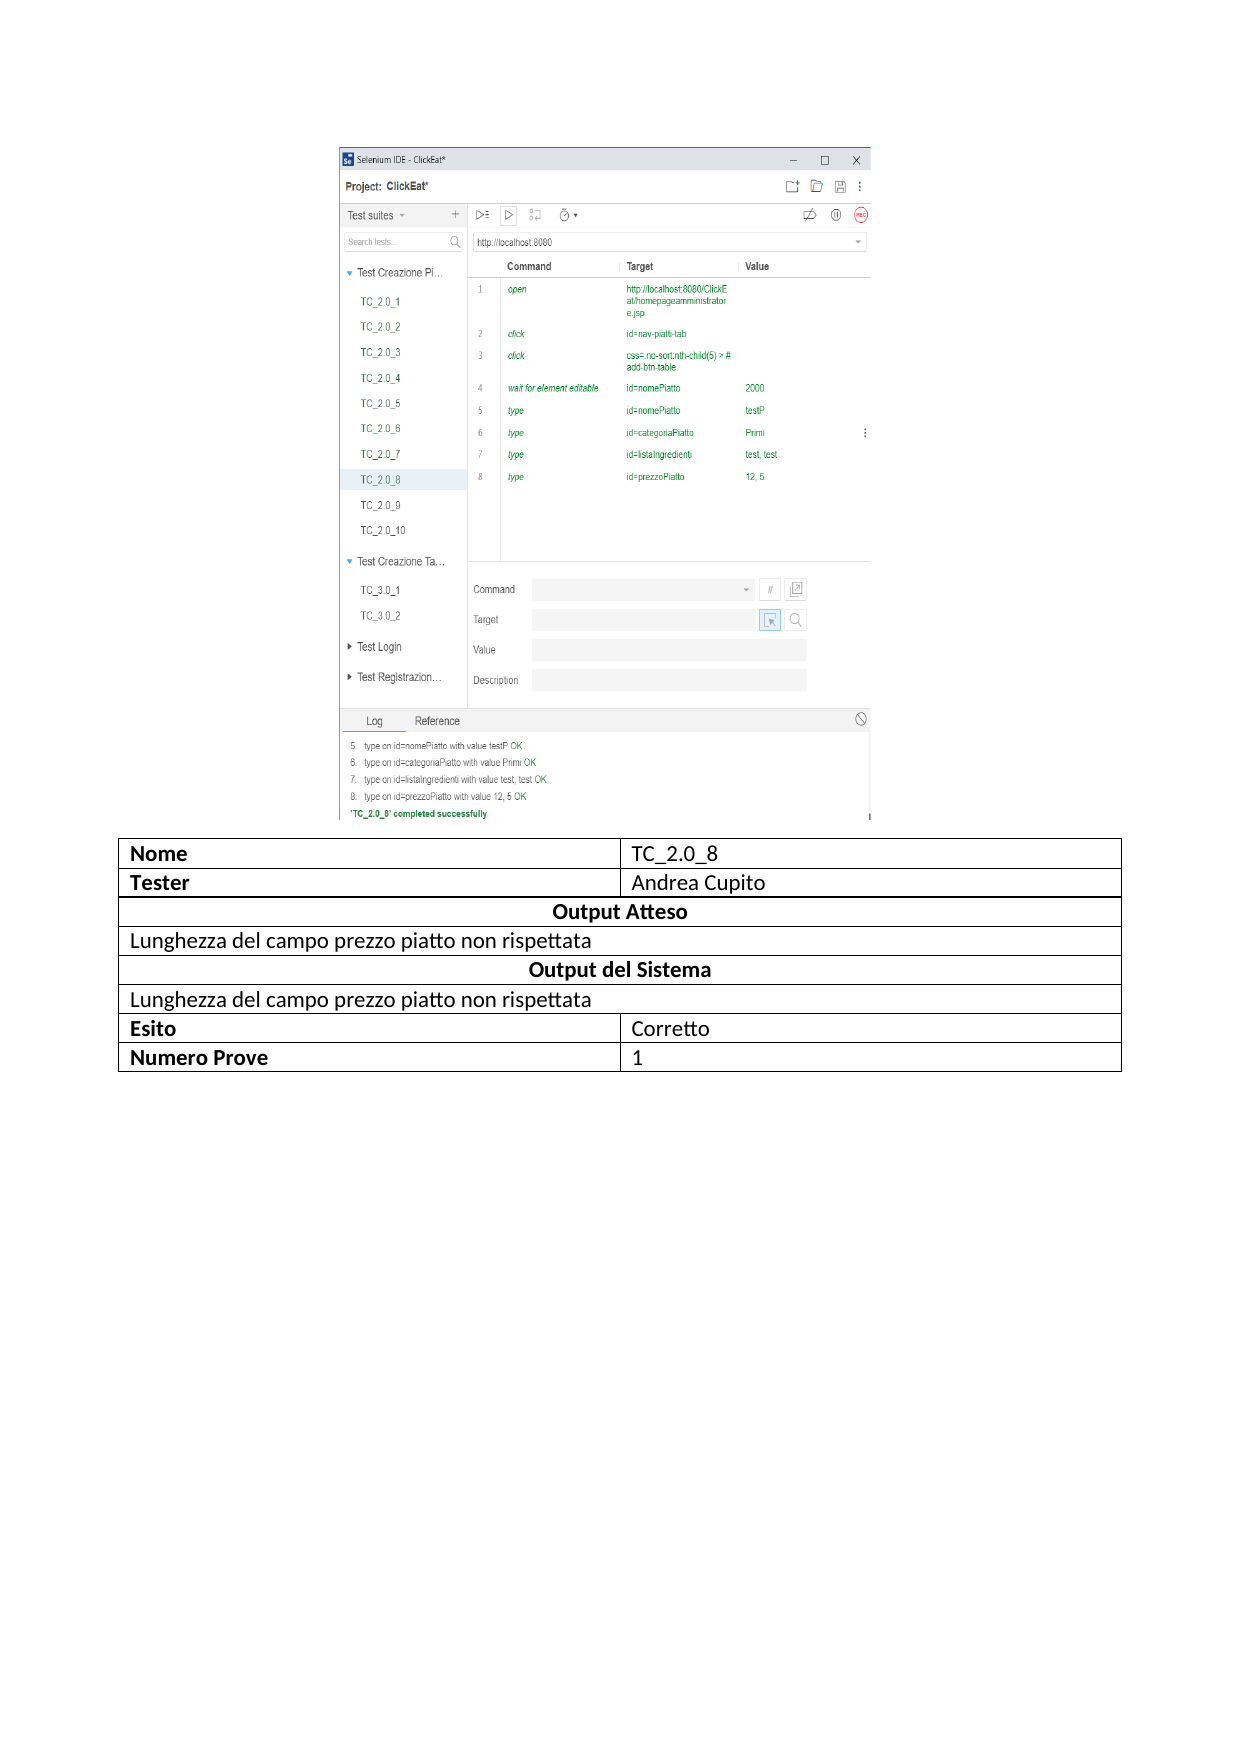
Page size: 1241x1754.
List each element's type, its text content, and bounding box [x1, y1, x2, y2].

table_cell Andrea Cupito [621, 869, 1121, 896]
table_cell Lunghezza del campo prezzo piatto non rispettata [119, 985, 1121, 1013]
table_cell Corretto [621, 1014, 1121, 1042]
table_header Nome [119, 839, 620, 867]
table_cell Esito [119, 1014, 620, 1042]
table_header TC_2.0_8 [621, 839, 1121, 867]
table_cell 1 [621, 1043, 1121, 1071]
table_cell Numero Prove [119, 1043, 620, 1071]
table_cell Output Atteso [119, 898, 1121, 926]
table_cell Output del Sistema [119, 956, 1121, 984]
table_cell Lunghezza del campo prezzo piatto non rispettata [119, 927, 1121, 954]
table_cell Tester [119, 869, 620, 896]
picture [339, 147, 871, 820]
